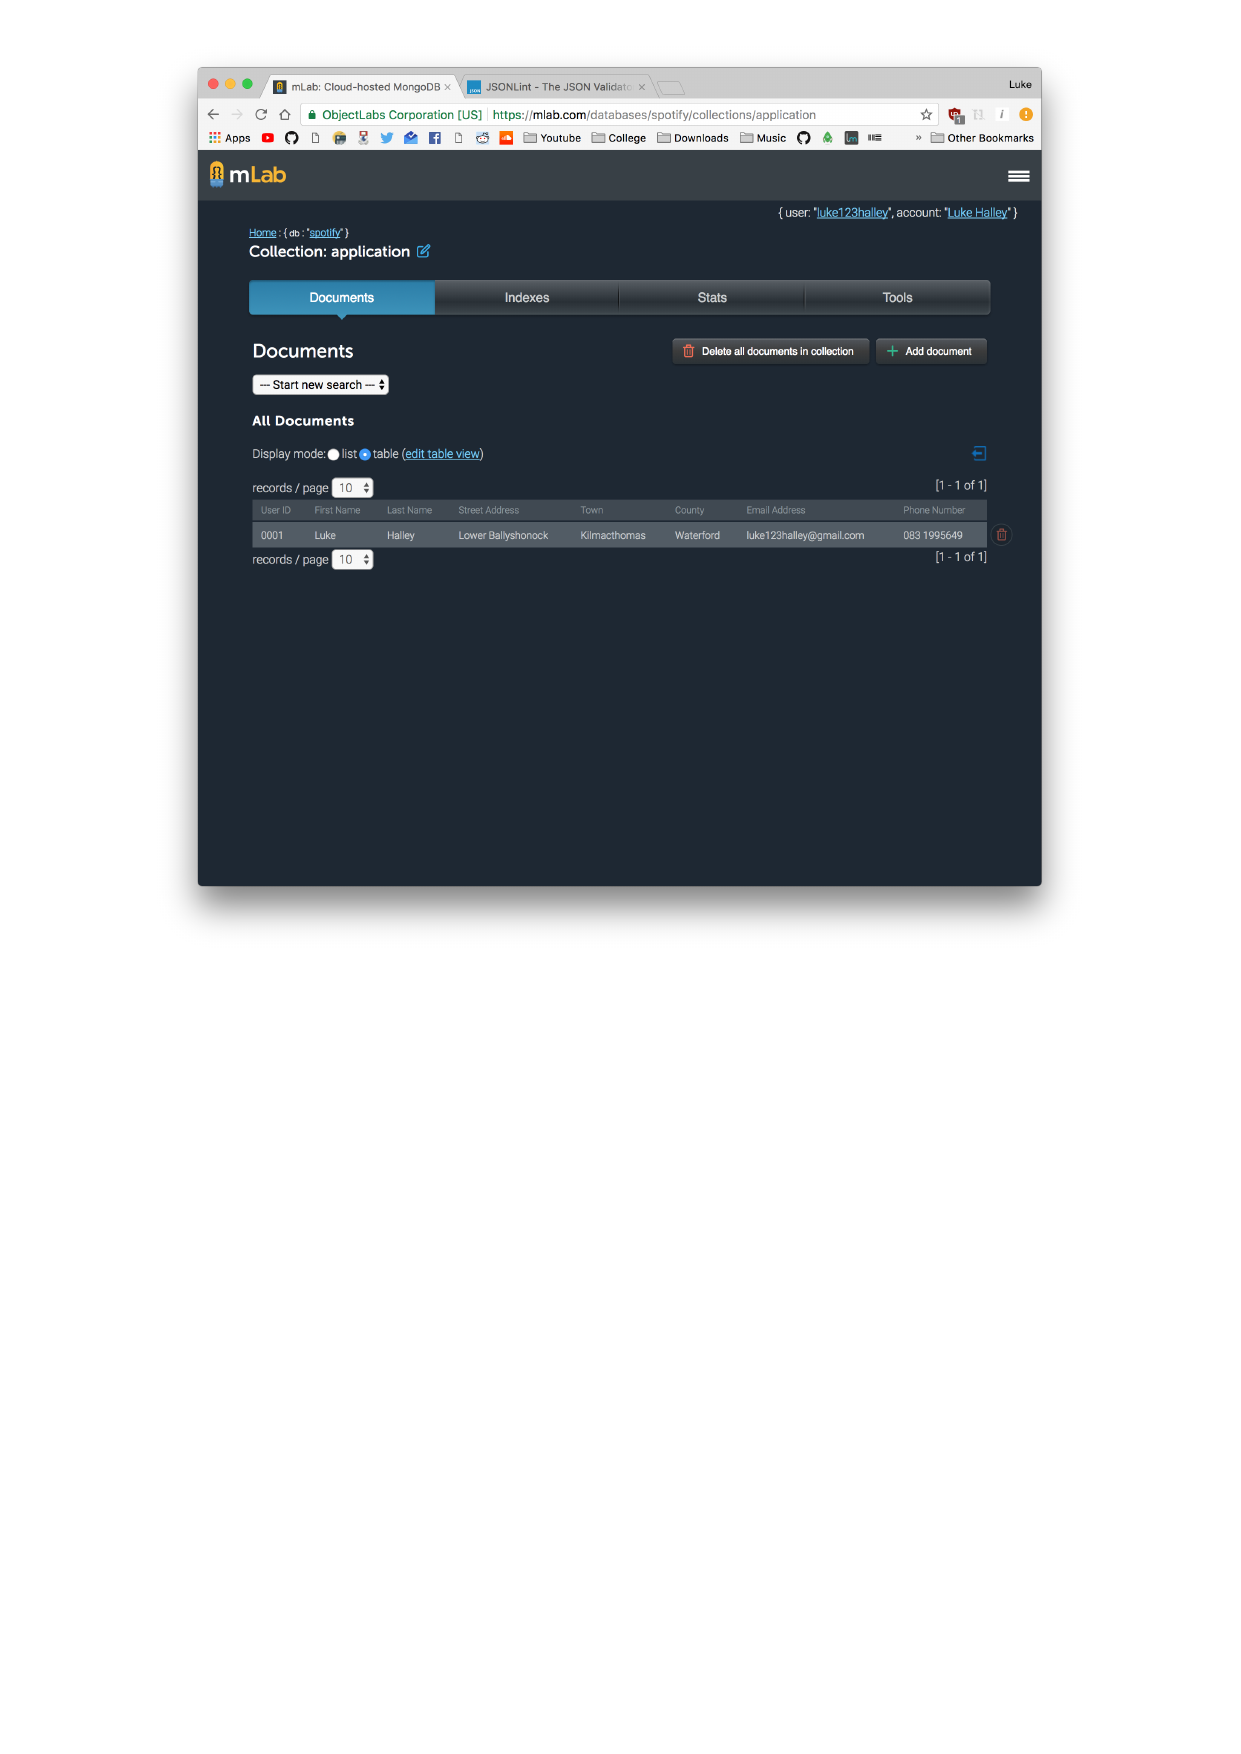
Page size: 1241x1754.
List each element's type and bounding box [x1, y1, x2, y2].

picture [150, 40, 1089, 954]
